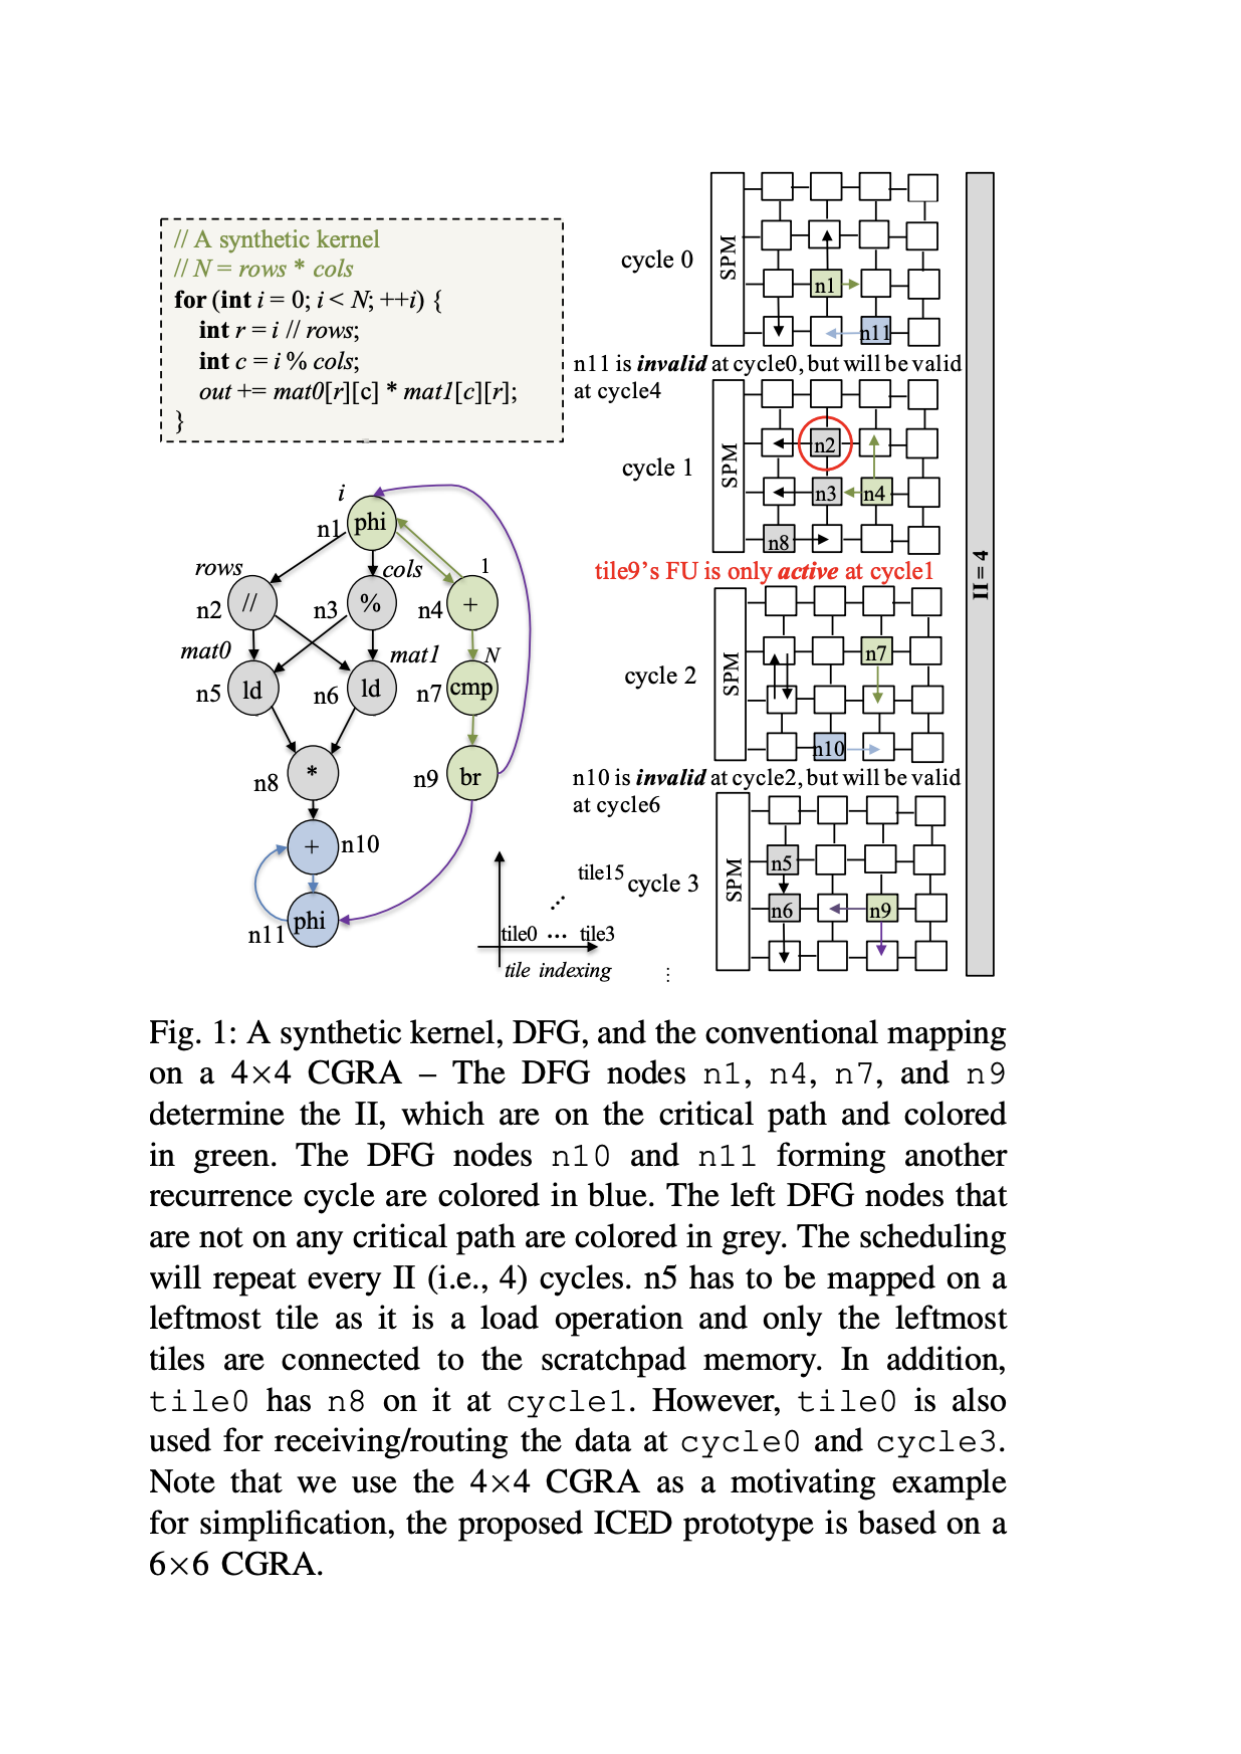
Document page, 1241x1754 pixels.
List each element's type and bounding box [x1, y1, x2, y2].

picture [150, 150, 1058, 1604]
